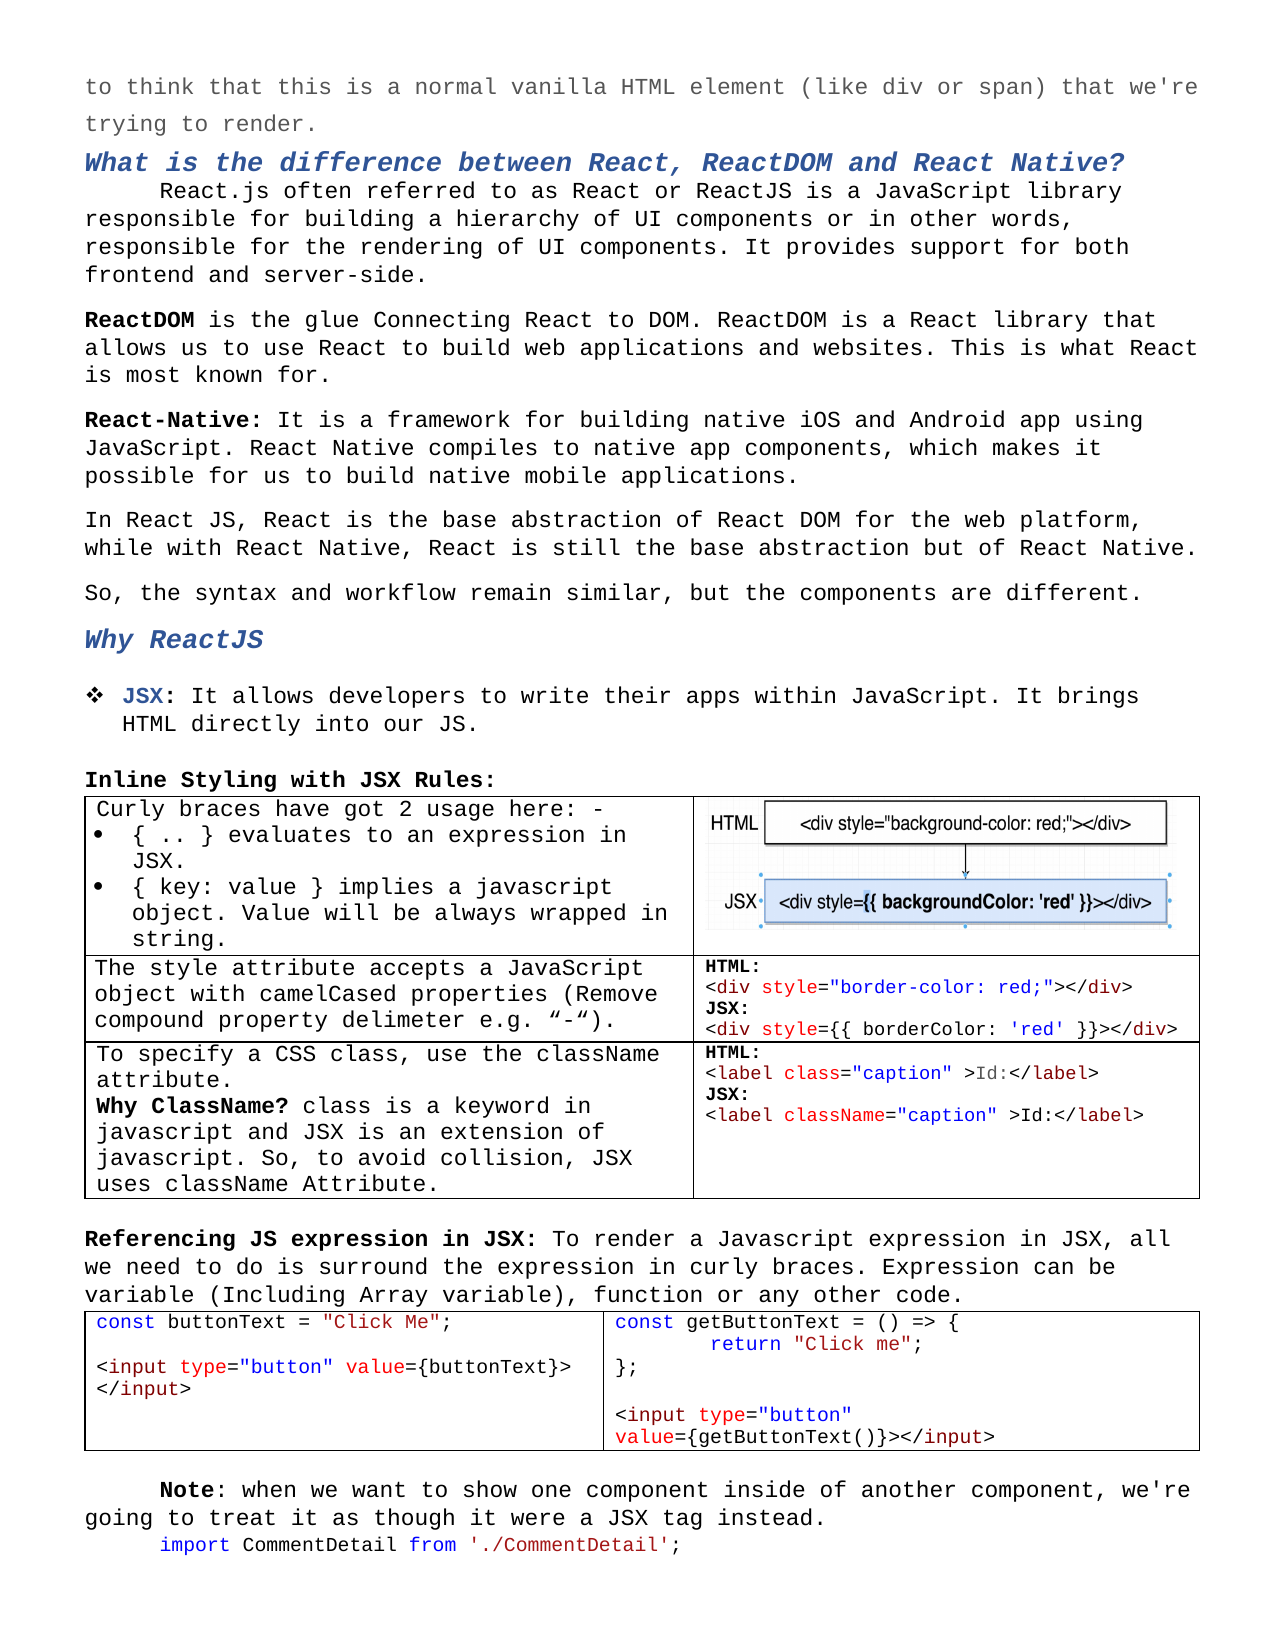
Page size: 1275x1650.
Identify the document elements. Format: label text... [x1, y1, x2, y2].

text Referencing JS expression in JSX: To render a Javascript expression in JSX, all we need to do is surround the expression in curly braces. Expression can be variable (Including Array variable), function or any other code. [84, 1227, 1200, 1309]
text import CommentDetail from './CommentDetail'; [84, 1534, 1200, 1557]
table_header const buttonText = "Click Me"; <input type="button" value={buttonText}> </input> [86, 1312, 603, 1450]
text Inline Styling with JSX Rules: [84, 768, 1200, 794]
text React-Native: It is a framework for building native iOS and Android app using JavaScript. React Native compiles to native app components, which makes it possible for us to build native mobile applications. [84, 408, 1200, 490]
subtitle What is the difference between React, ReactDOM and React Native? [84, 149, 1200, 180]
text Note: when we want to show one component inside of another component, we're going to treat it as though it were a JSX tag instead. [84, 1479, 1200, 1533]
text ReactDOM is the glue Connecting React to DOM. ReactDOM is a React library that allows us to use React to build web applications and websites. This is what React is most known for. [84, 308, 1200, 390]
picture [705, 797, 1177, 930]
table_header Curly braces have got 2 usage here: - { .. } evaluates to an expression in JSX. { key: value } implies a javascript object. Value will be always wrapped in string. [86, 797, 693, 955]
list JSX: It allows developers to write their apps within JavaScript. It brings HTML directly into our JS. [84, 684, 1200, 738]
table_cell HTML: <div style="border-color: red;"></div> JSX: <div style={{ borderColor: 'red' }}></div> [694, 956, 1199, 1041]
table_cell The style attribute accepts a JavaScript object with camelCased properties (Remove compound property delimeter e.g. “-“). [86, 956, 693, 1041]
text In React JS, React is the base abstraction of React DOM for the web platform, while with React Native, React is still the base abstraction but of React Native. [84, 509, 1200, 563]
text So, the syntax and workflow remain similar, but the components are different. [84, 581, 1200, 607]
table_header const getButtonText = () => { return "Click me"; }; <input type="button" value={getButtonText()}></input> [604, 1312, 1199, 1450]
table_cell HTML: <label class="caption" >Id:</label> JSX: <label className="caption" >Id:</label> [694, 1043, 1199, 1198]
table_cell To specify a CSS class, use the className attribute. Why ClassName? class is a keyword in javascript and JSX is an extension of javascript. So, to avoid collision, JSX uses className Attribute. [86, 1043, 693, 1198]
subtitle Why ReactJS [84, 626, 1200, 657]
text React.js often referred to as React or ReactJS is a JavaScript library responsible for building a hierarchy of UI components or in other words, responsible for the rendering of UI components. It provides support for both frontend and server-side. [84, 180, 1200, 289]
table_header [694, 797, 1199, 955]
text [84, 75, 1200, 142]
